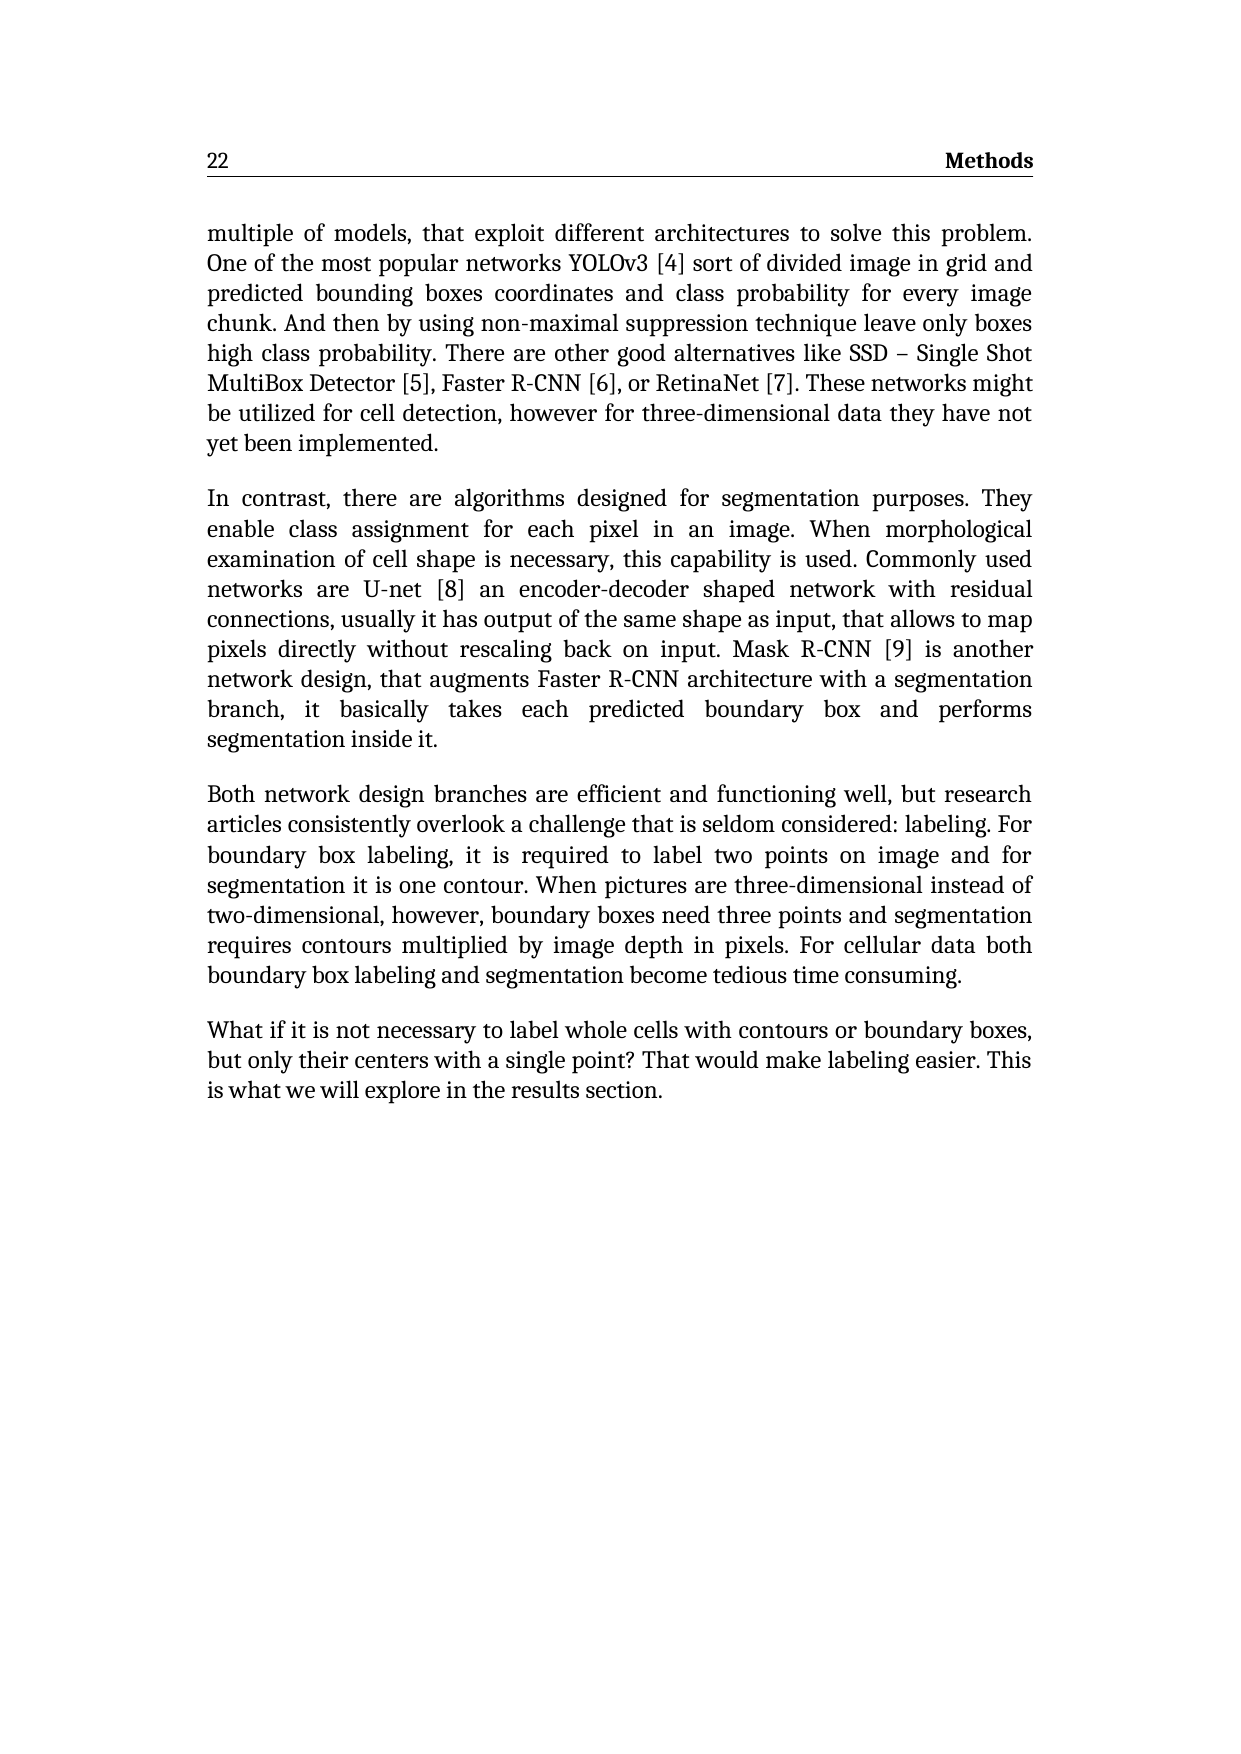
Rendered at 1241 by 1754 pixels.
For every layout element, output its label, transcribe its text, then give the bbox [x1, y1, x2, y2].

text Both network design branches are efficient and functioning well, but research articles consistently overlook a challenge that is seldom considered: labeling. For boundary box labeling, it is required to label two points on image and for segmentation it is one contour. When pictures are three-dimensional instead of two-dimensional, however, boundary boxes need three points and segmentation requires contours multiplied by image depth in pixels. For cellular data both boundary box labeling and segmentation become tedious time consuming. [207, 780, 1033, 990]
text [207, 218, 1033, 458]
text What if it is not necessary to label whole cells with contours or boundary boxes, but only their centers with a single point? That would make labeling easier. This is what we will explore in the results section. [207, 1016, 1033, 1105]
text In contrast, there are algorithms designed for segmentation purposes. They enable class assignment for each pixel in an image. When morphological examination of cell shape is necessary, this capability is used. Commonly used networks are U-net an encoder-decoder shaped network with residual connections, usually it has output of the same shape as input, that allows to map pixels directly without rescaling back on input. Mask R-CNN is another network design, that augments Faster R-CNN architecture with a segmentation branch, it basically takes each predicted boundary box and performs segmentation inside it. [207, 484, 1033, 754]
